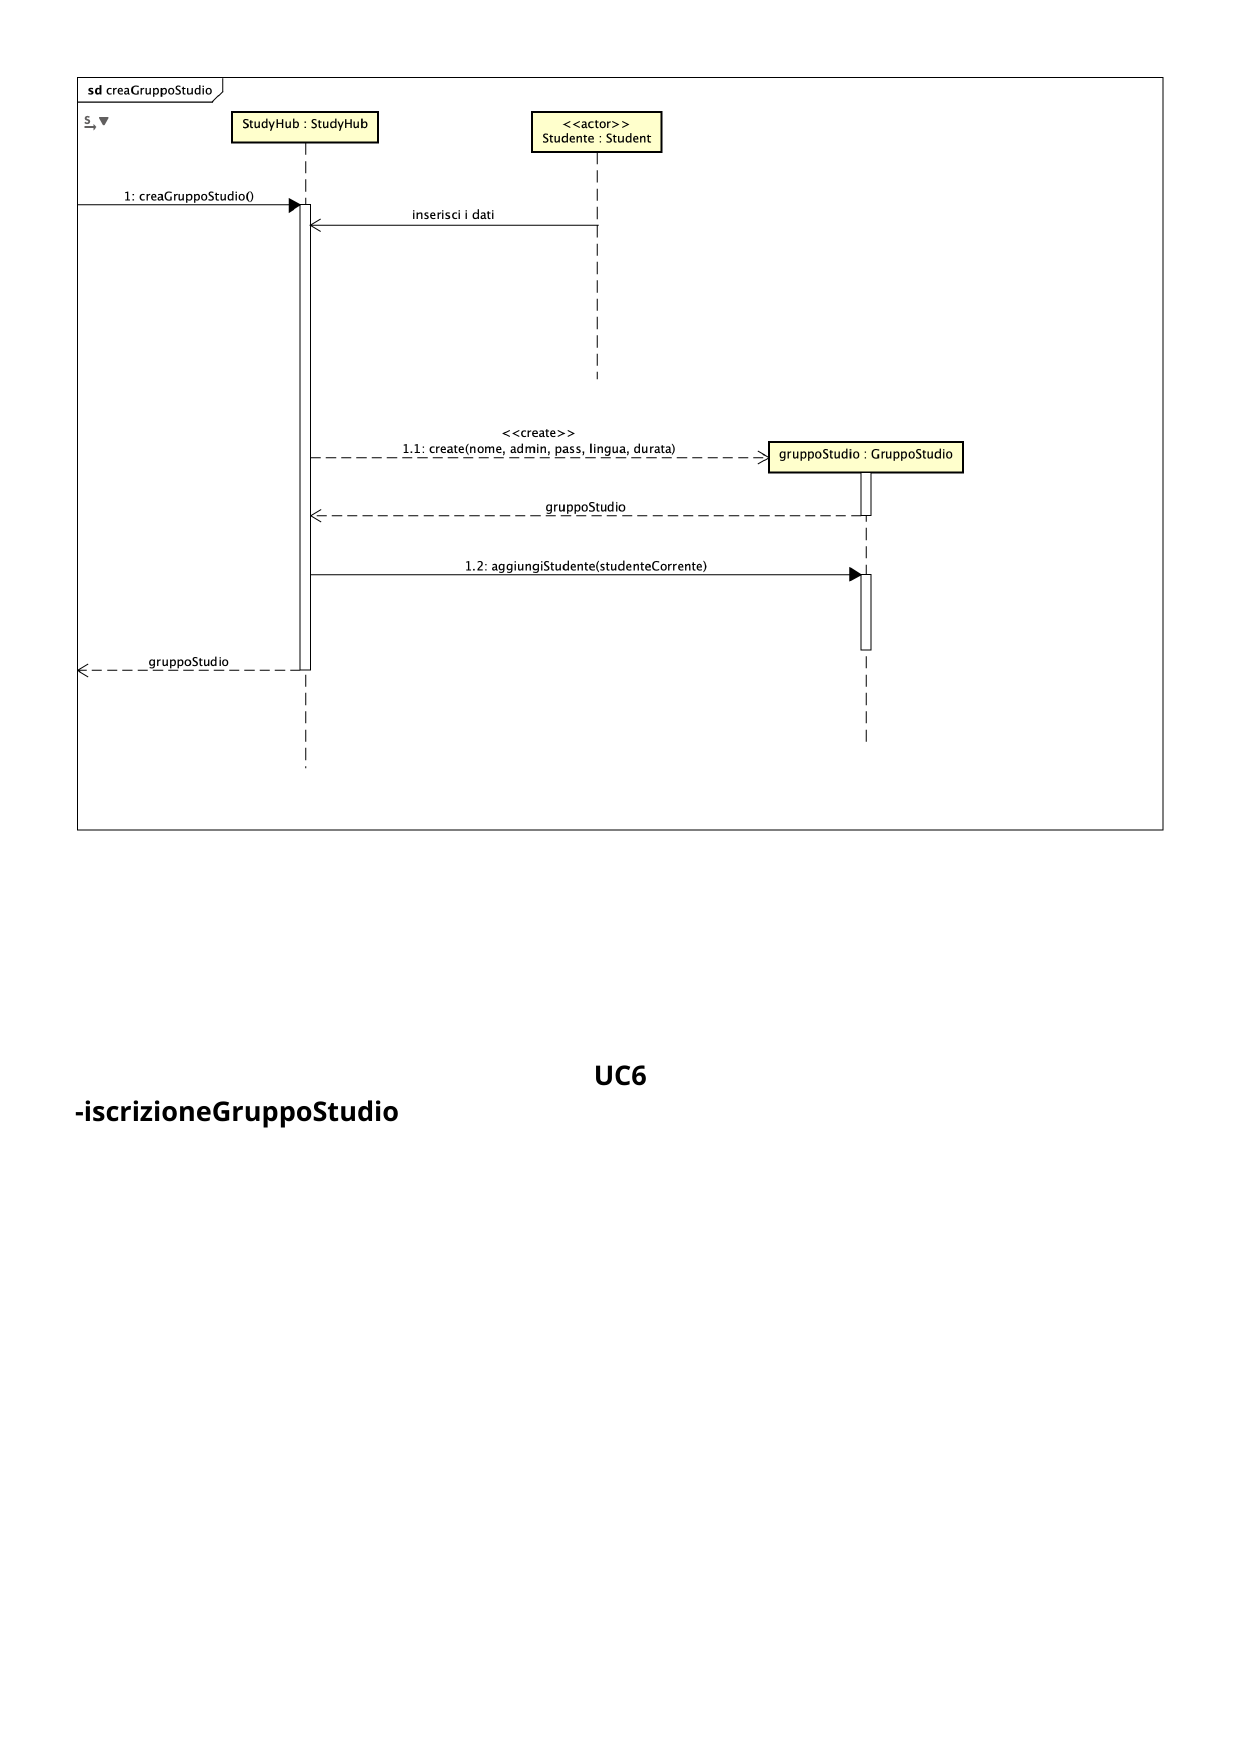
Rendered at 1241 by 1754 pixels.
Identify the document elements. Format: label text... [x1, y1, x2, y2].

text UC6 [75, 1056, 1165, 1093]
picture [75, 75, 1166, 835]
text -iscrizioneGruppoStudio [75, 1093, 1165, 1130]
